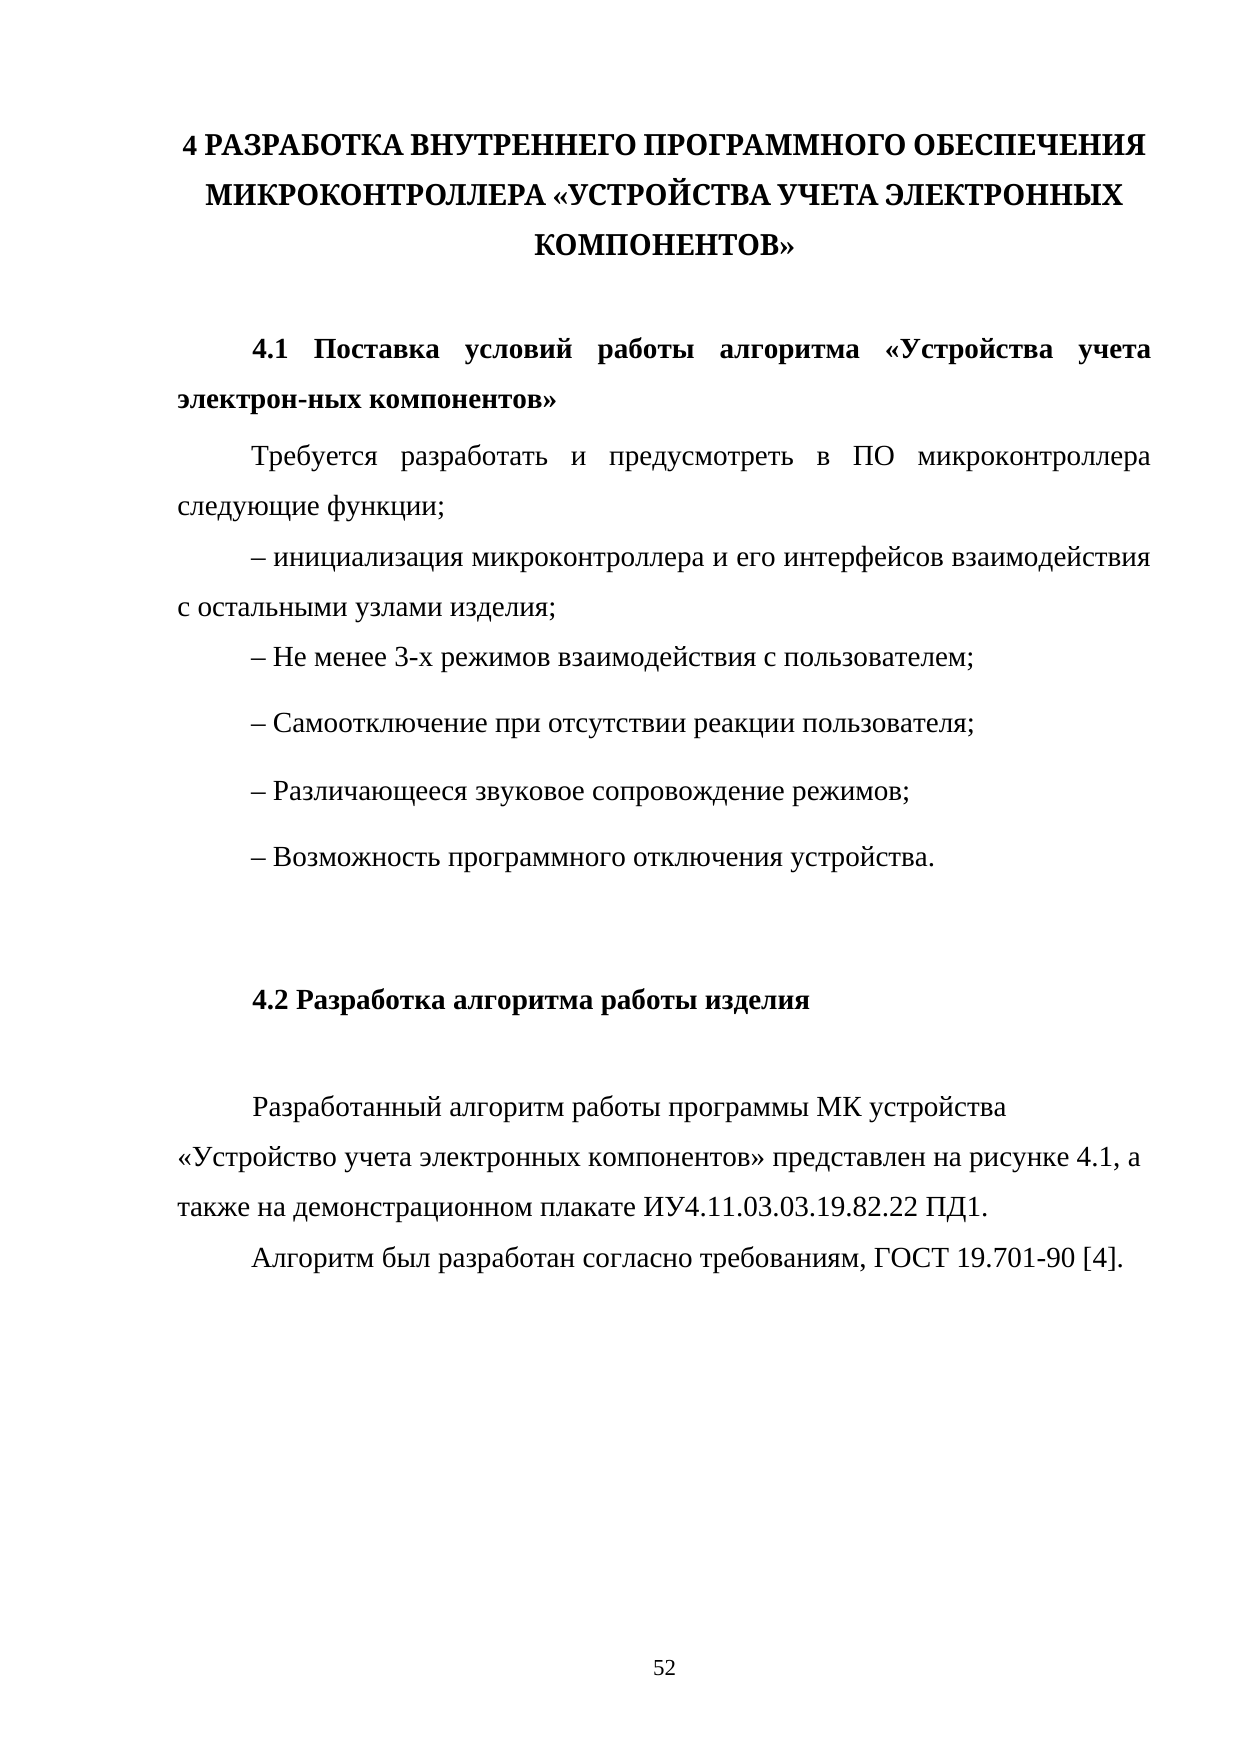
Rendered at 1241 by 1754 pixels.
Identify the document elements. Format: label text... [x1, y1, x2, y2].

text – Самоотключение при отсутствии реакции пользователя; [177, 706, 1152, 739]
text – инициализация микроконтроллера и его интерфейсов взаимодействия с остальными узлами изделия; [177, 539, 1152, 622]
text – Не менее 3-х режимов взаимодействия с пользователем; [177, 639, 1152, 673]
subtitle 4 РАЗРАБОТКА ВНУТРЕННЕГО ПРОГРАММНОГО ОБЕСПЕЧЕНИЯ МИКРОКОНТРОЛЛЕРА «УСТРОЙСТВА УЧЕТА ЭЛЕКТРОННЫХ КОМПОНЕНТОВ» [177, 128, 1152, 263]
text – Различающееся звуковое сопровождение режимов; [177, 773, 1152, 806]
text Требуется разработать и предусмотреть в ПО микроконтроллера следующие функции; [177, 438, 1152, 522]
subtitle 4.2 Разработка алгоритма работы изделия [177, 982, 1152, 1015]
subtitle 4.1 Поставка условий работы алгоритма «Устройства учета электрон-ных компонентов» [177, 331, 1152, 415]
text – Возможность программного отключения устройства. [177, 839, 1152, 873]
text Разработанный алгоритм работы программы МК устройства «Устройство учета электронных компонентов» представлен на рисунке 4.1, а также на демонстрационном плакате ИУ4.11.03.03.19.82.22 ПД1. [177, 1089, 1152, 1223]
text Алгоритм был разработан согласно требованиям, ГОСТ 19.701-90 [4]. [177, 1241, 1152, 1274]
